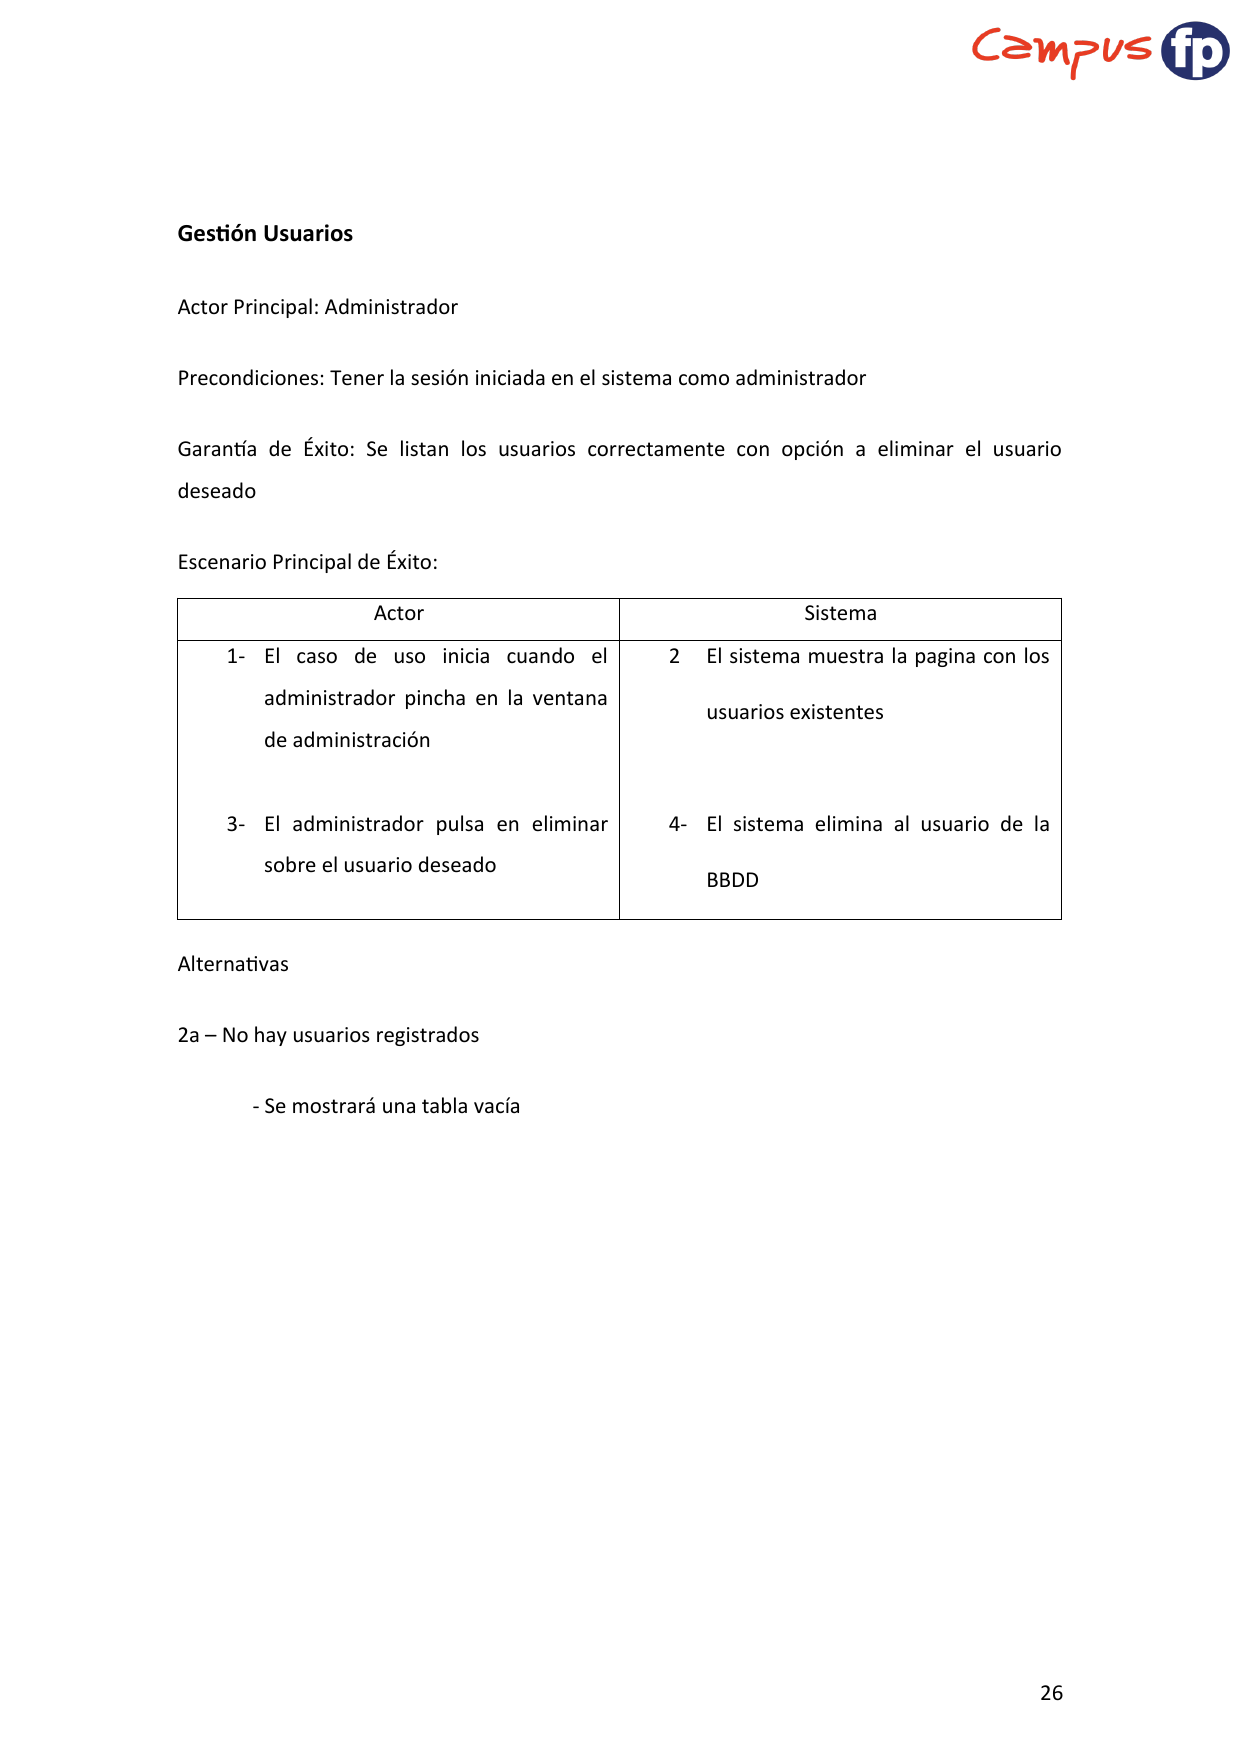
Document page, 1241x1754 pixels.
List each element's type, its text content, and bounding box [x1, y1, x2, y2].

text 2a – No hay usuarios registrados [177, 1021, 1063, 1048]
text Actor Principal: Administrador [177, 292, 1063, 320]
table_header Sistema [620, 599, 1061, 640]
text Garantía de Éxito: Se listan los usuarios correctamente con opción a eliminar el usuario deseado [177, 434, 1063, 504]
text Precondiciones: Tener la sesión iniciada en el sistema como administrador [177, 363, 1063, 391]
text Alternativas [177, 949, 1063, 977]
subtitle Gestión Usuarios [177, 217, 1063, 247]
table_header Actor [178, 599, 619, 640]
picture [962, 0, 1241, 101]
table_cell El sistema muestra la pagina con los usuarios existentes El sistema elimina al usuario de la BBDD [620, 641, 1061, 919]
table_cell El caso de uso inicia cuando el administrador pincha en la ventana de administración El administrador pulsa en eliminar sobre el usuario deseado [178, 641, 619, 919]
text Escenario Principal de Éxito: [177, 547, 1063, 575]
text - Se mostrará una tabla vacía [177, 1092, 1063, 1120]
